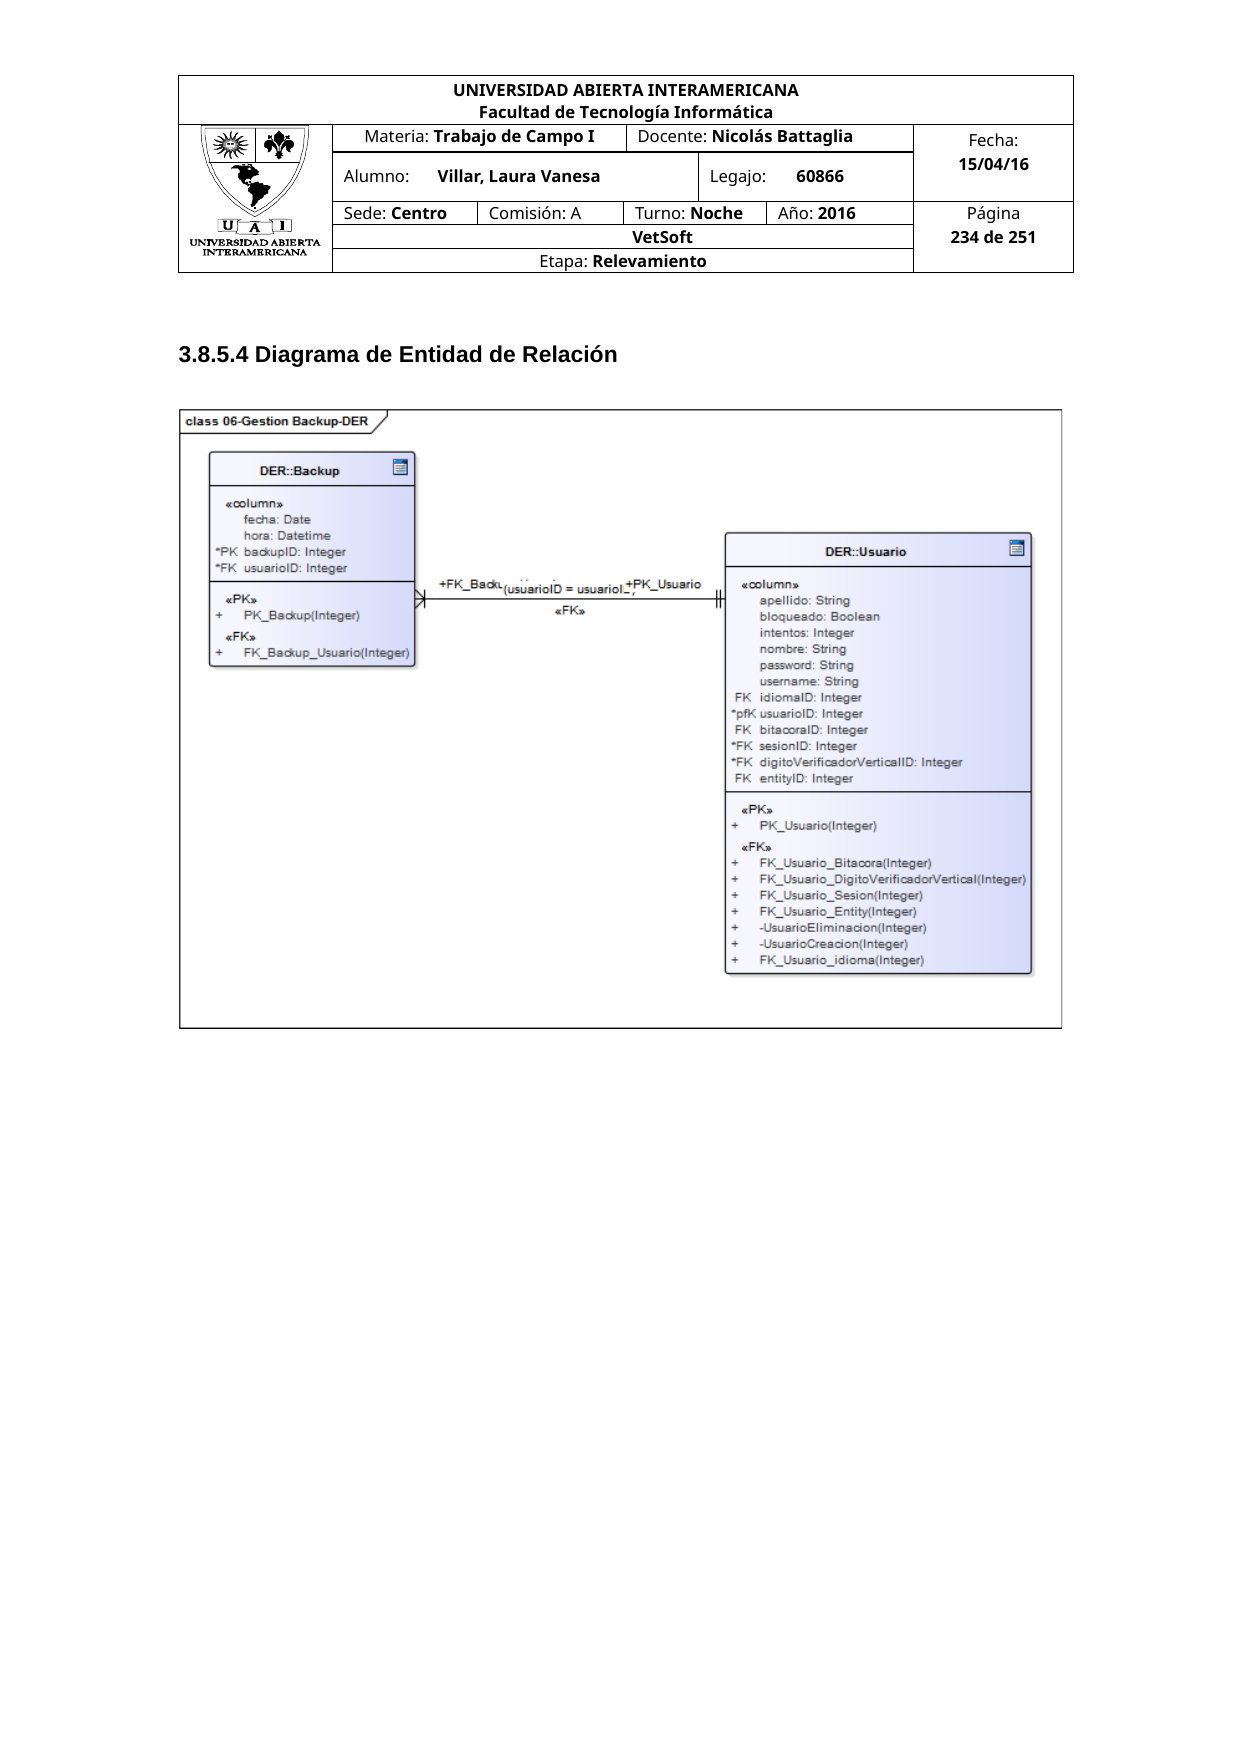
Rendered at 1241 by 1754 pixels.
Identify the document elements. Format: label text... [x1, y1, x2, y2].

picture [178, 408, 1063, 1029]
subtitle 3.8.5.4 Diagrama de Entidad de Relación [178, 341, 1062, 368]
